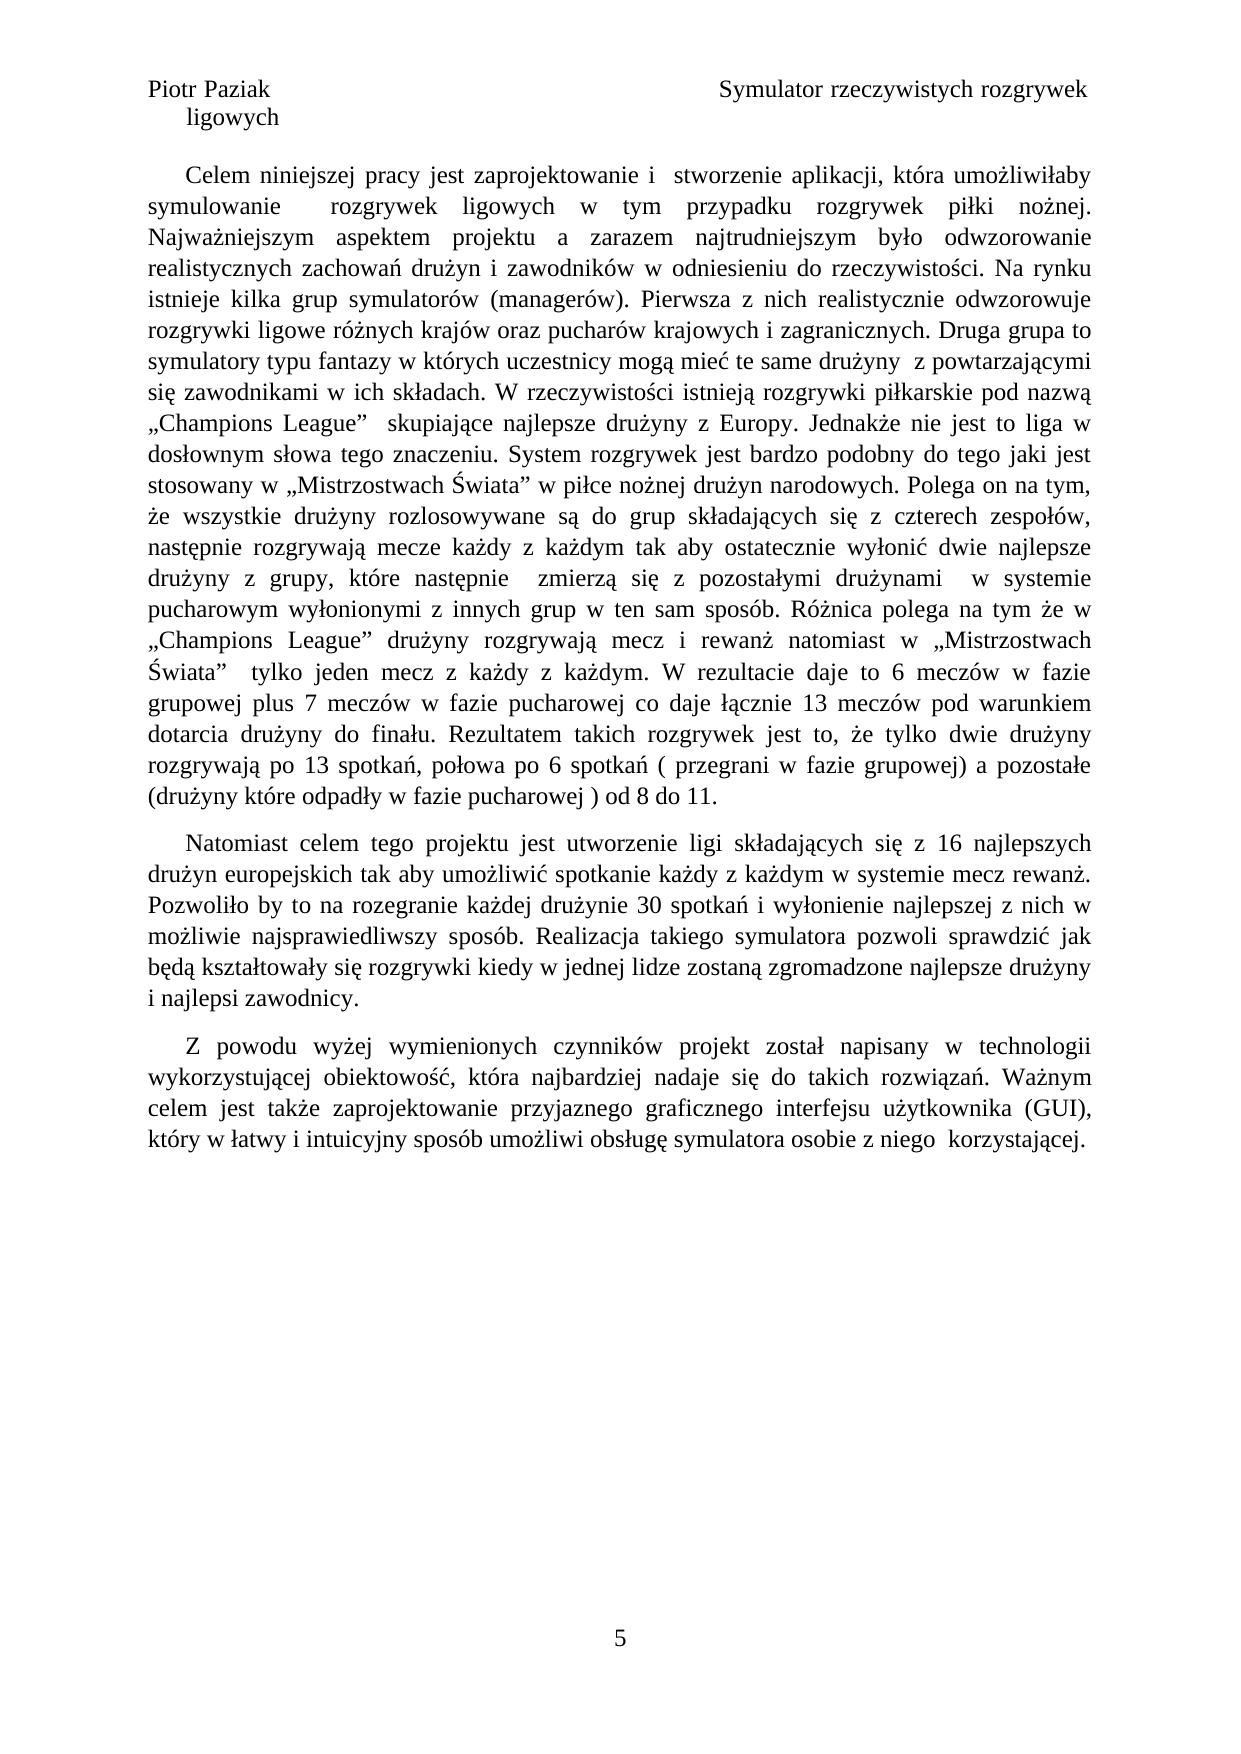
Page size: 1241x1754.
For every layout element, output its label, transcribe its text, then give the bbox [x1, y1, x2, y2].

text Natomiast celem tego projektu jest utworzenie ligi składających się z 16 najlepszych drużyn europejskich tak aby umożliwić spotkanie każdy z każdym w systemie mecz rewanż. Pozwoliło by to na rozegranie każdej drużynie 30 spotkań i wyłonienie najlepszej z nich w możliwie najsprawiedliwszy sposób. Realizacja takiego symulatora pozwoli sprawdzić jak będą kształtowały się rozgrywki kiedy w jednej lidze zostaną zgromadzone najlepsze drużyny i najlepsi zawodnicy. [148, 828, 1092, 1012]
text Z powodu wyżej wymienionych czynników projekt został napisany w technologii wykorzystującej obiektowość, która najbardziej nadaje się do takich rozwiązań. Ważnym celem jest także zaprojektowanie przyjaznego graficznego interfejsu użytkownika (GUI), który w łatwy i intuicyjny sposób umożliwi obsługę symulatora osobie z niego korzystającej. [148, 1031, 1092, 1153]
text Celem niniejszej pracy jest zaprojektowanie i stworzenie aplikacji, która umożliwiłaby symulowanie rozgrywek ligowych w tym przypadku rozgrywek piłki nożnej. Najważniejszym aspektem projektu a zarazem najtrudniejszym było odwzorowanie realistycznych zachowań drużyn i zawodników w odniesieniu do rzeczywistości. Na rynku istnieje kilka grup symulatorów (managerów). Pierwsza z nich realistycznie odwzorowuje rozgrywki ligowe różnych krajów oraz pucharów krajowych i zagranicznych. Druga grupa to symulatory typu fantazy w których uczestnicy mogą mieć te same drużyny z powtarzającymi się zawodnikami w ich składach. W rzeczywistości istnieją rozgrywki piłkarskie pod nazwą „Champions League” skupiające najlepsze drużyny z Europy. Jednakże nie jest to liga w dosłownym słowa tego znaczeniu. System rozgrywek jest bardzo podobny do tego jaki jest stosowany w „Mistrzostwach Świata” w piłce nożnej drużyn narodowych. Polega on na tym, że wszystkie drużyny rozlosowywane są do grup składających się z czterech zespołów, następnie rozgrywają mecze każdy z każdym tak aby ostatecznie wyłonić dwie najlepsze drużyny z grupy, które następnie zmierzą się z pozostałymi drużynami w systemie pucharowym wyłonionymi z innych grup w ten sam sposób. Różnica polega na tym że w „Champions League” drużyny rozgrywają mecz i rewanż natomiast w „Mistrzostwach Świata” tylko jeden mecz z każdy z każdym. W rezultacie daje to 6 meczów w fazie grupowej plus 7 meczów w fazie pucharowej co daje łącznie 13 meczów pod warunkiem dotarcia drużyny do finału. Rezultatem takich rozgrywek jest to, że tylko dwie drużyny rozgrywają po 13 spotkań, połowa po 6 spotkań ( przegrani w fazie grupowej) a pozostałe (drużyny które odpadły w fazie pucharowej ) od 8 do 11. [148, 160, 1092, 809]
